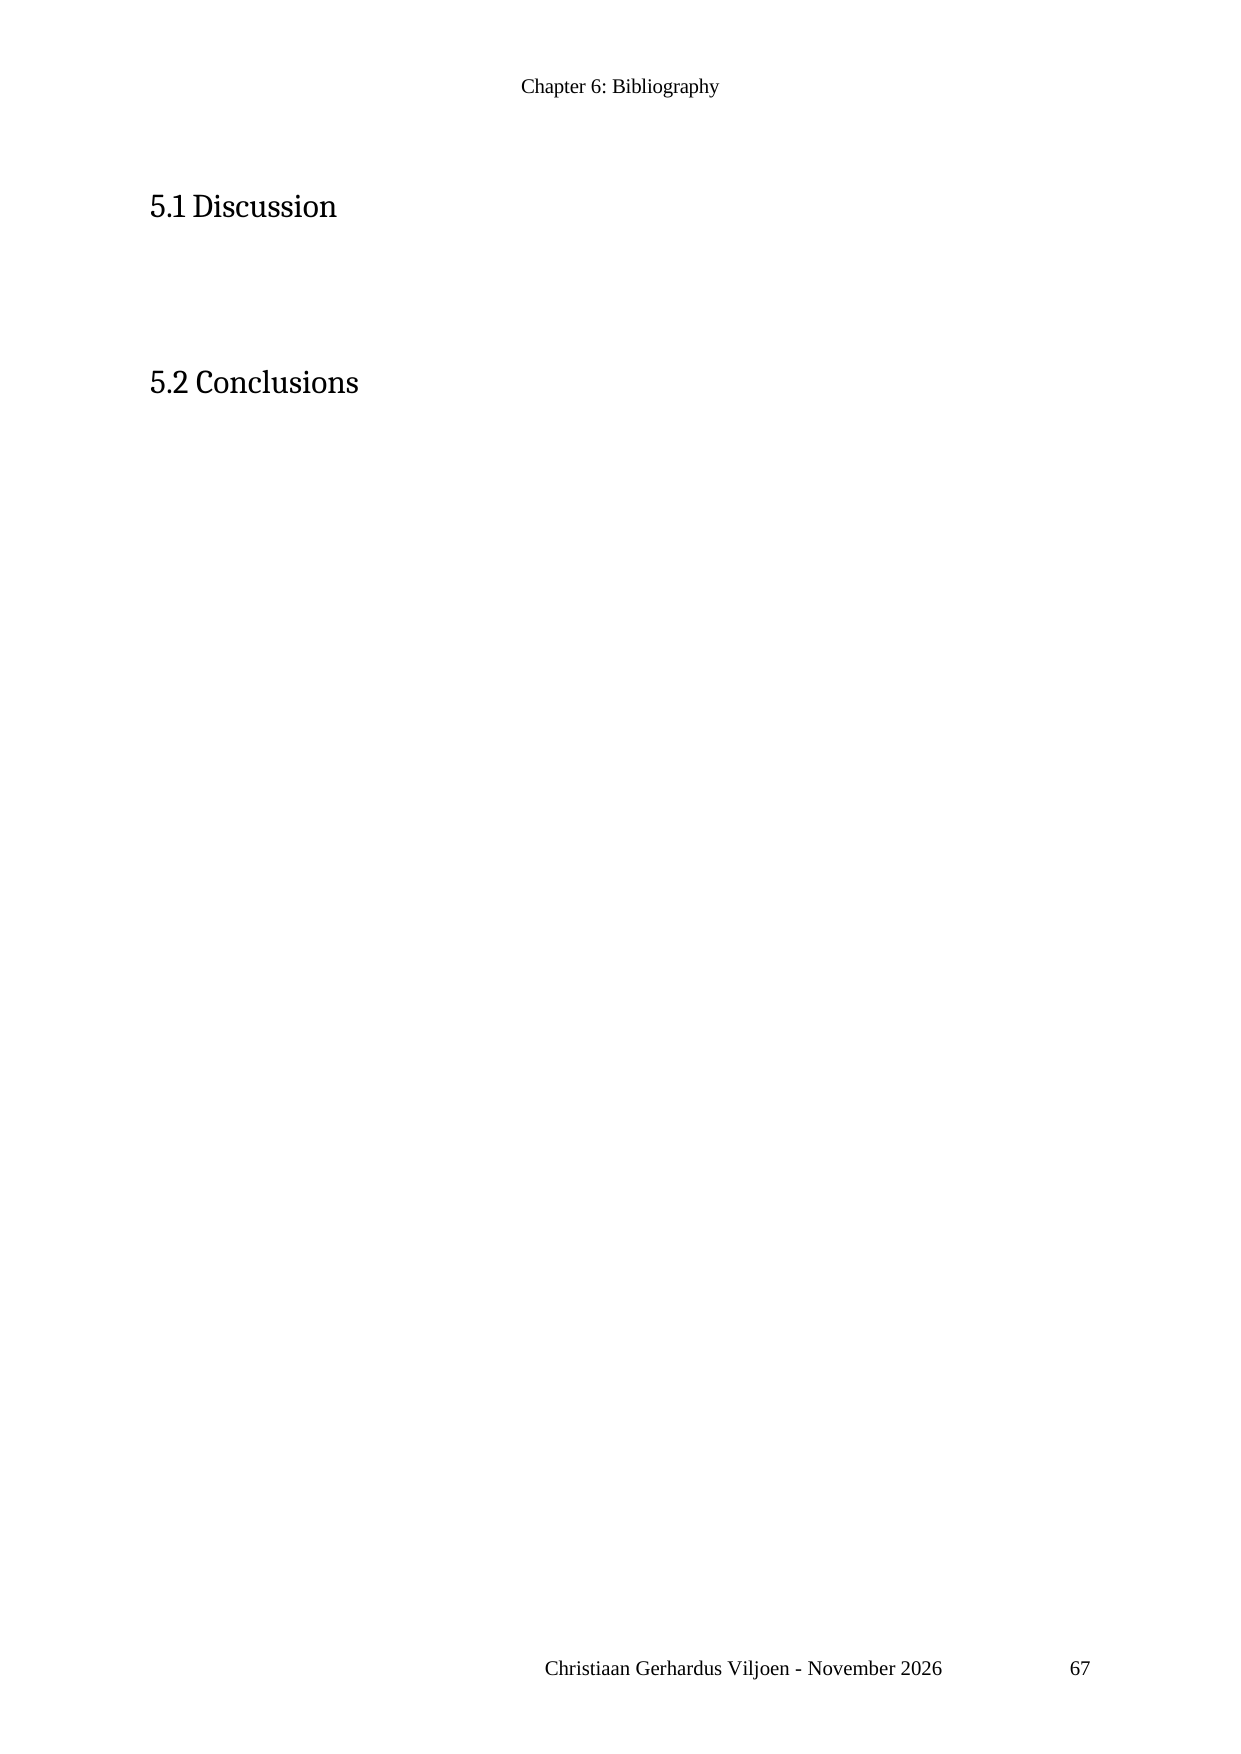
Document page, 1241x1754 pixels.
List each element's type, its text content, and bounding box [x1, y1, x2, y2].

subtitle Conclusions [150, 363, 1090, 402]
subtitle Discussion [150, 187, 1090, 226]
